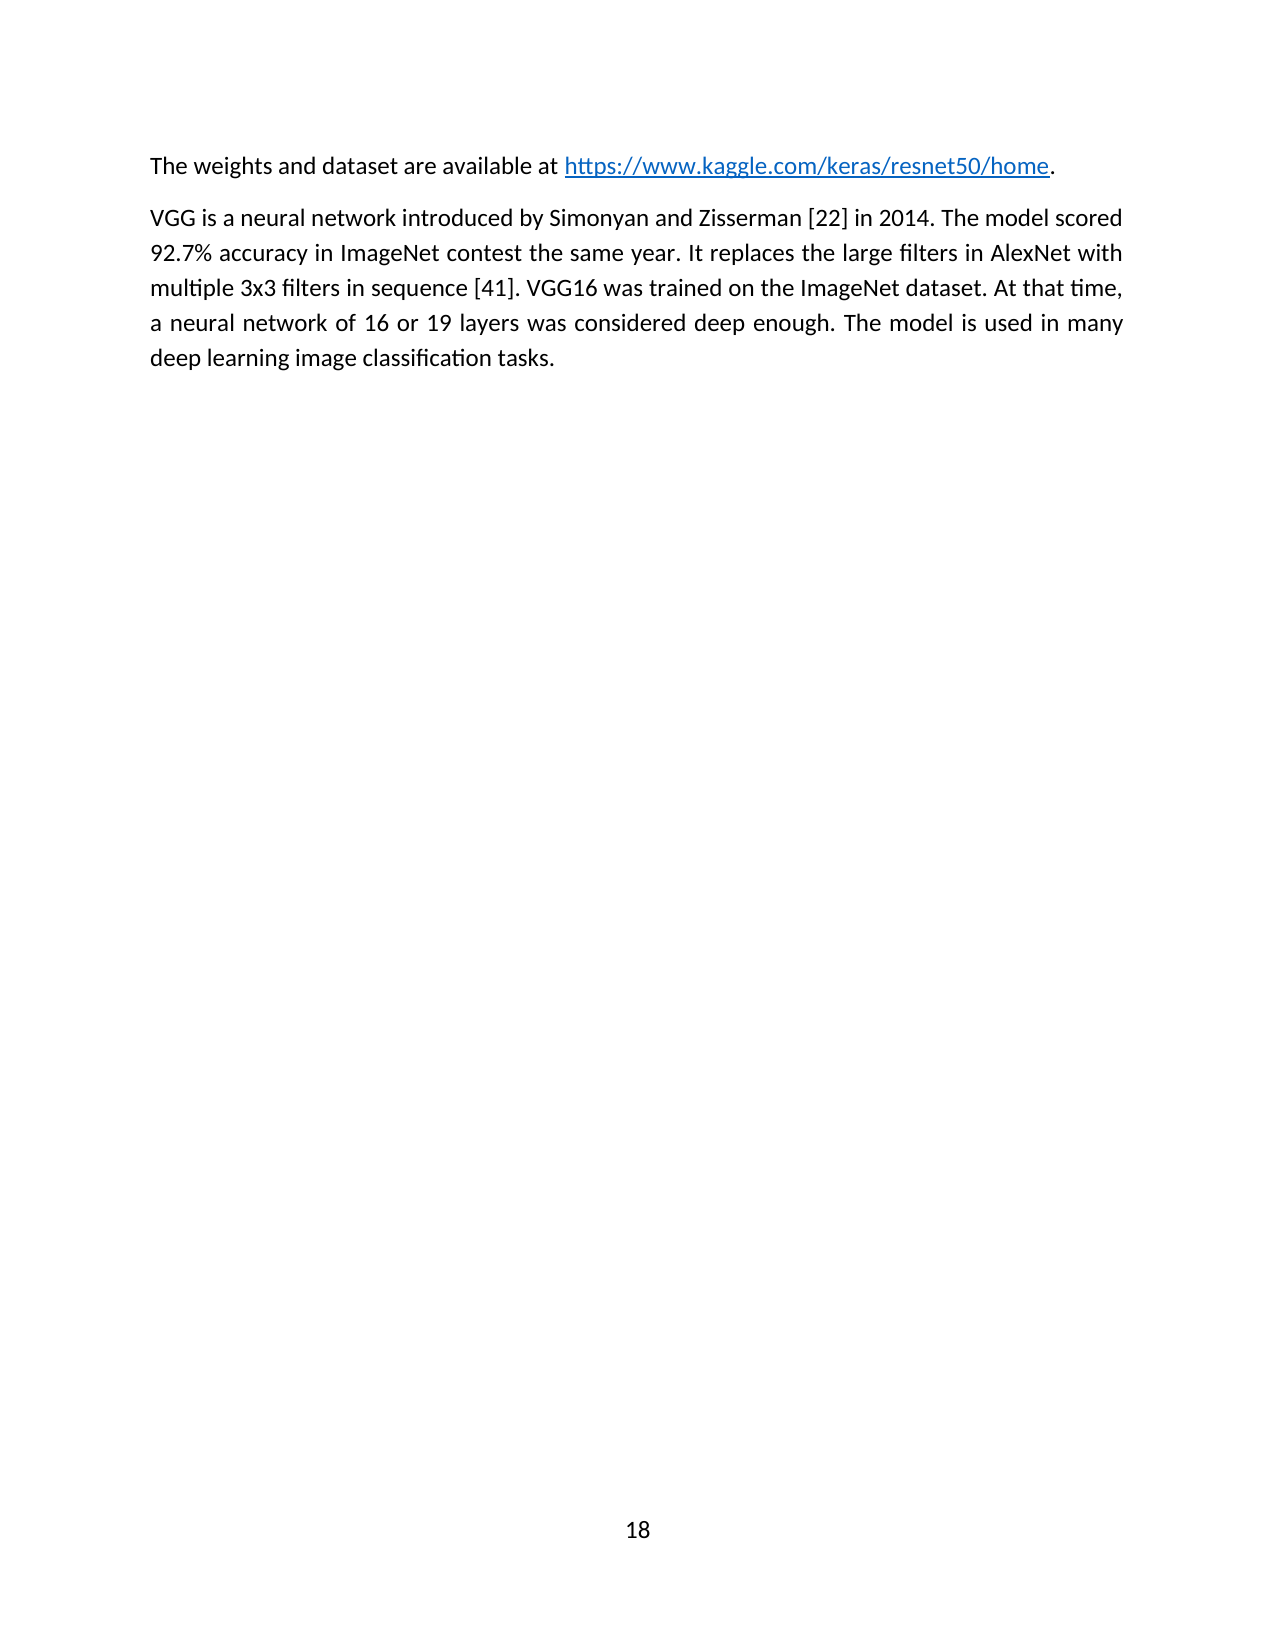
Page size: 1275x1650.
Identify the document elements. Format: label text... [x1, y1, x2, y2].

text VGG is a neural network introduced by Simonyan and Zisserman [22] in 2014. The model scored 92.7% accuracy in ImageNet contest the same year. It replaces the large filters in AlexNet with multiple 3x3 filters in sequence [41]. VGG16 was trained on the ImageNet dataset. At that time, a neural network of 16 or 19 layers was considered deep enough. The model is used in many deep learning image classification tasks. [150, 202, 1125, 372]
text The weights and dataset are available at https://www.kaggle.com/keras/resnet50/home. [150, 150, 1125, 181]
